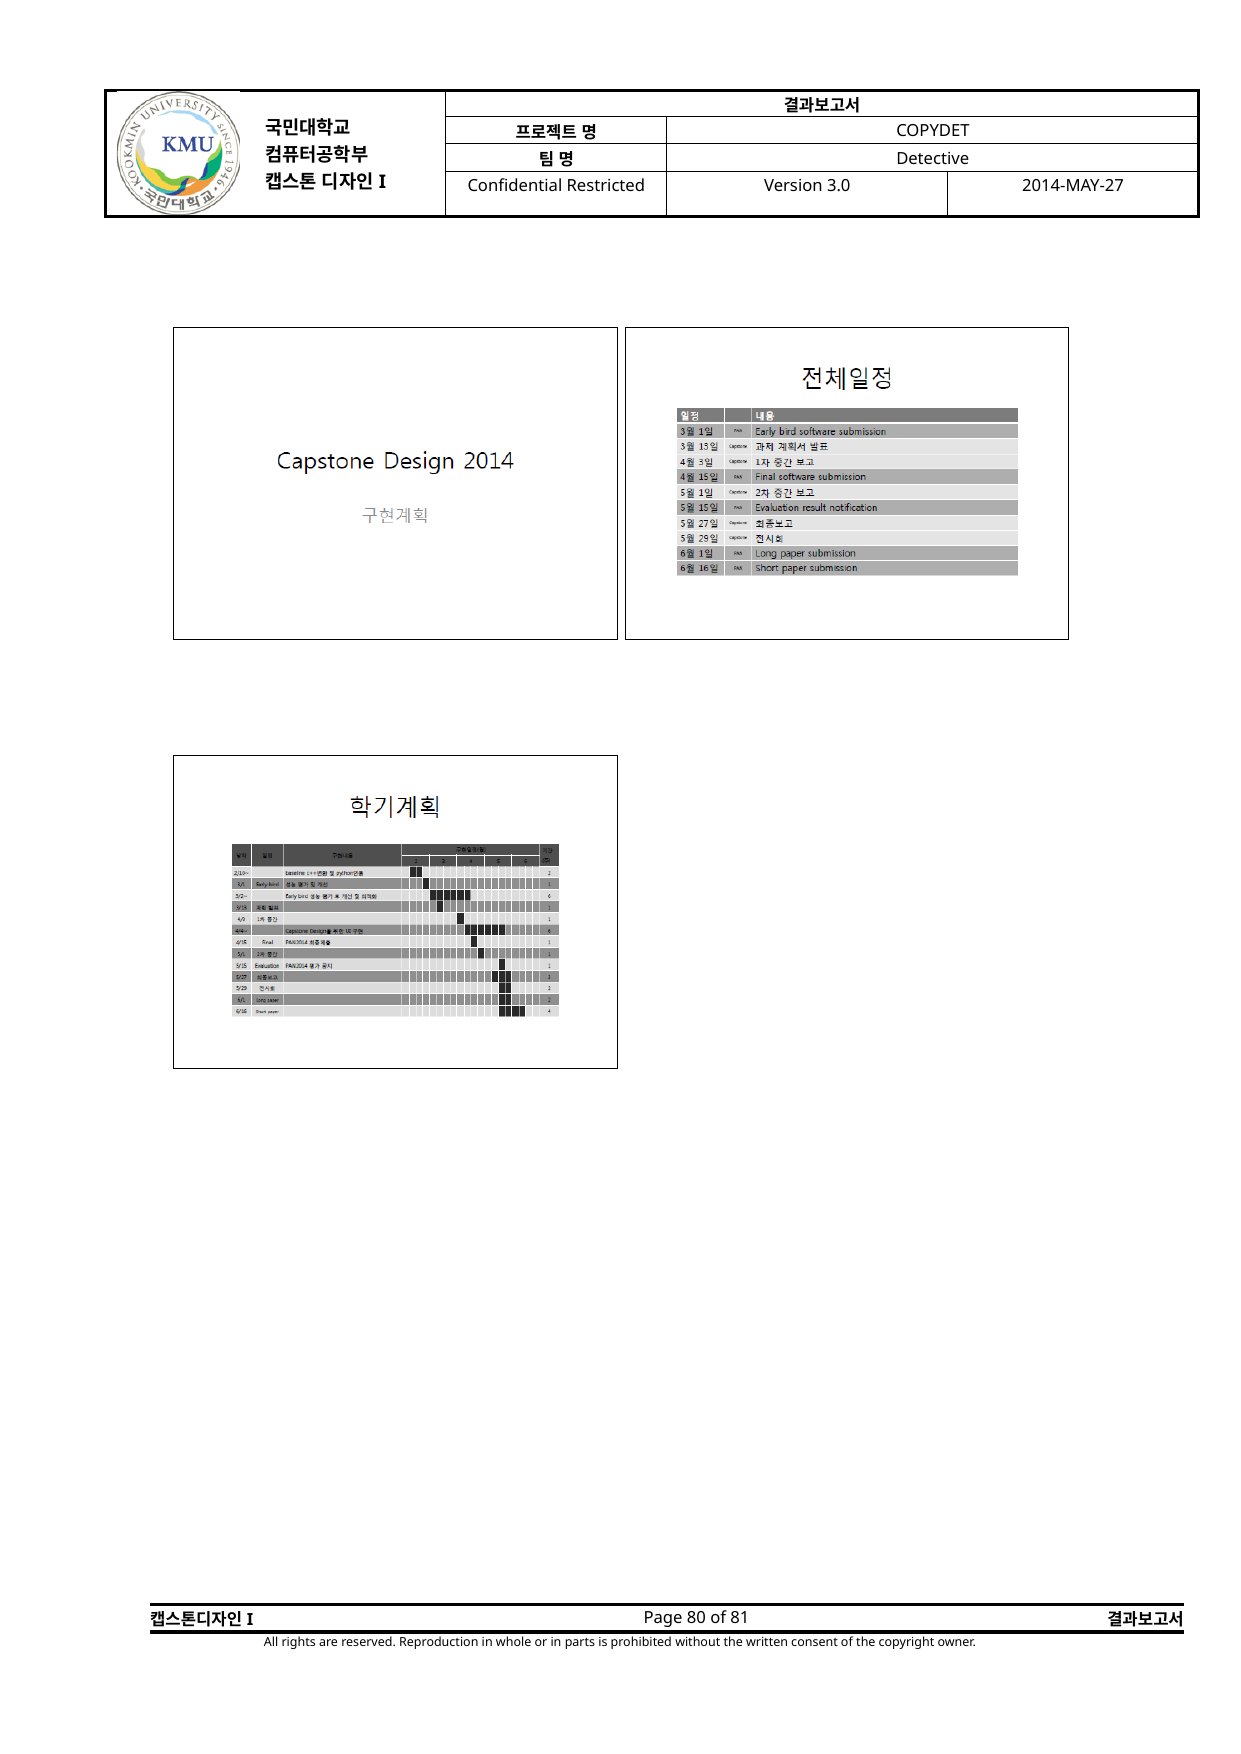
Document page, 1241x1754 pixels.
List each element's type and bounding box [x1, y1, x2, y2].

picture [116, 91, 240, 215]
